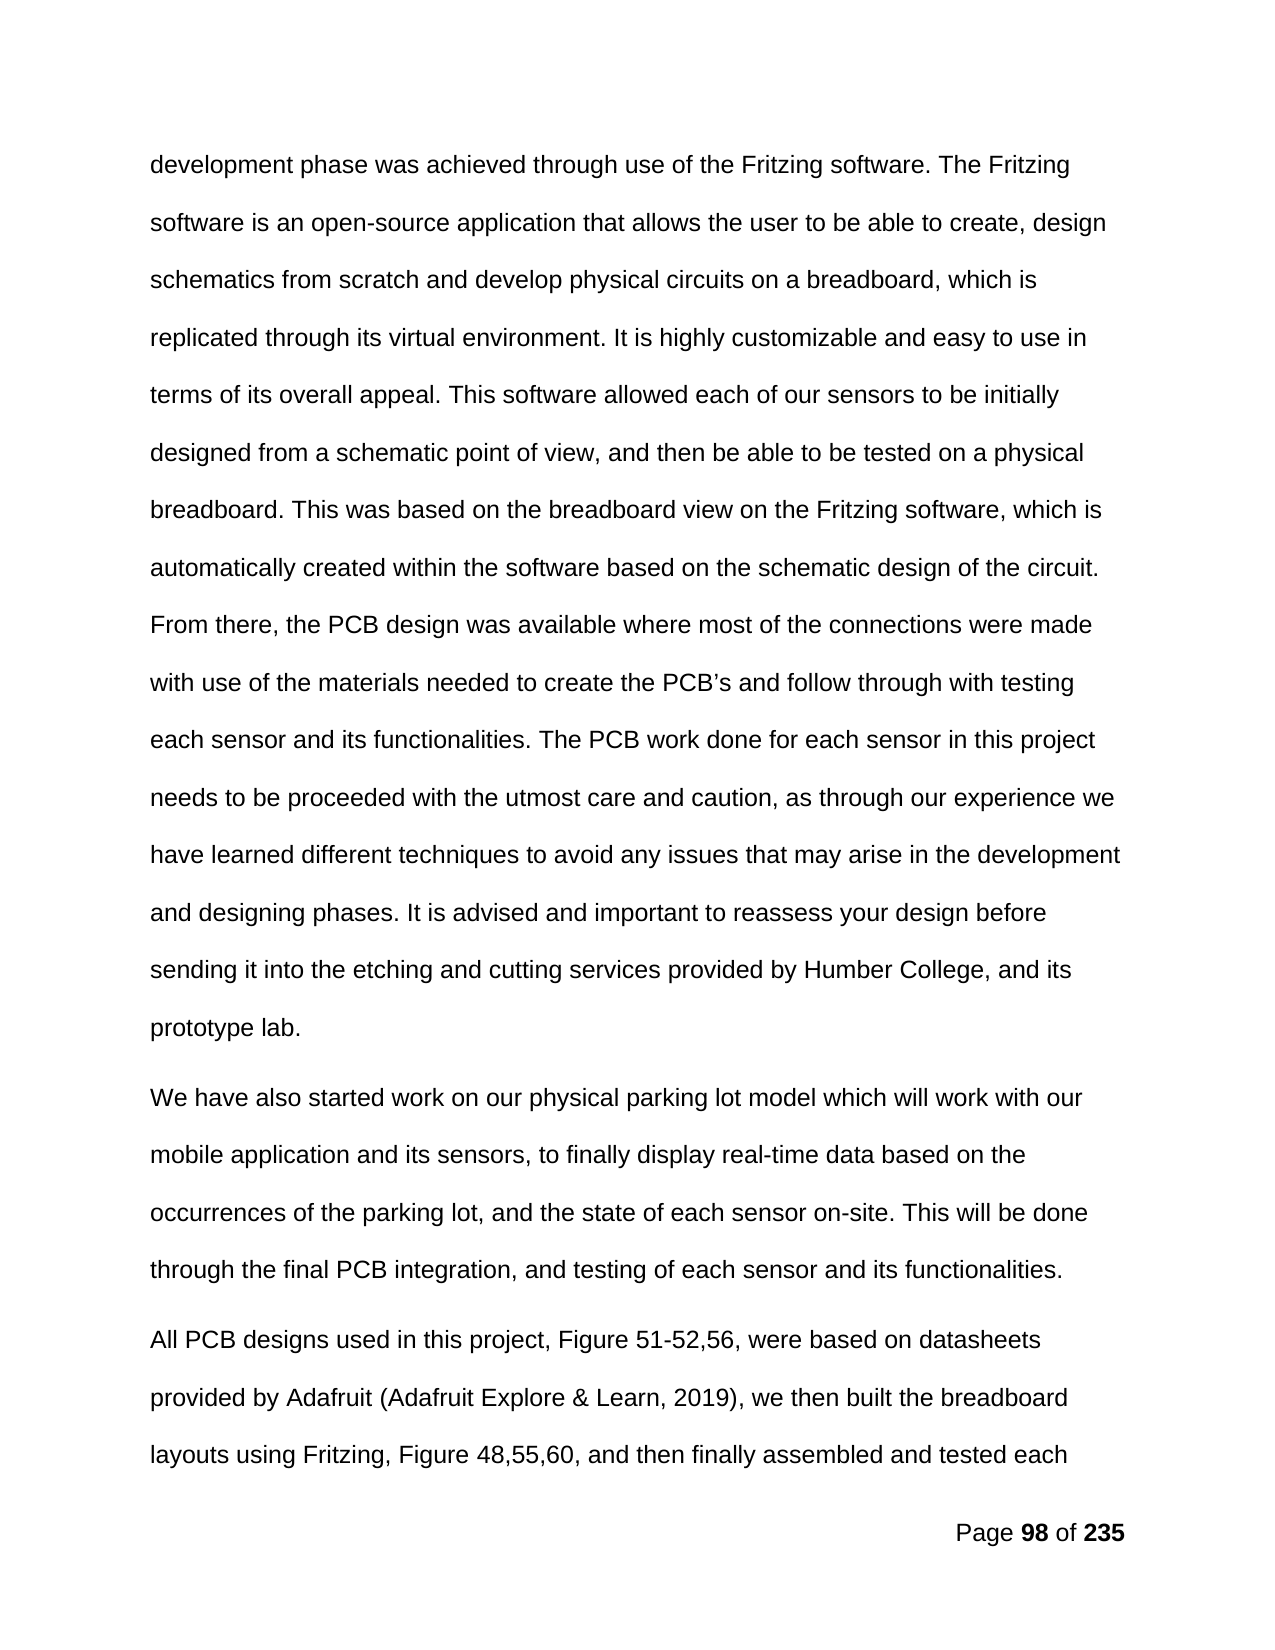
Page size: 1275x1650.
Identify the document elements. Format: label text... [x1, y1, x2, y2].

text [150, 150, 1125, 1041]
text We have also started work on our physical parking lot model which will work with our mobile application and its sensors, to finally display real-time data based on the occurrences of the parking lot, and the state of each sensor on-site. This will be done through the final PCB integration, and testing of each sensor and its functionalities. [150, 1082, 1125, 1284]
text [150, 1325, 1125, 1469]
